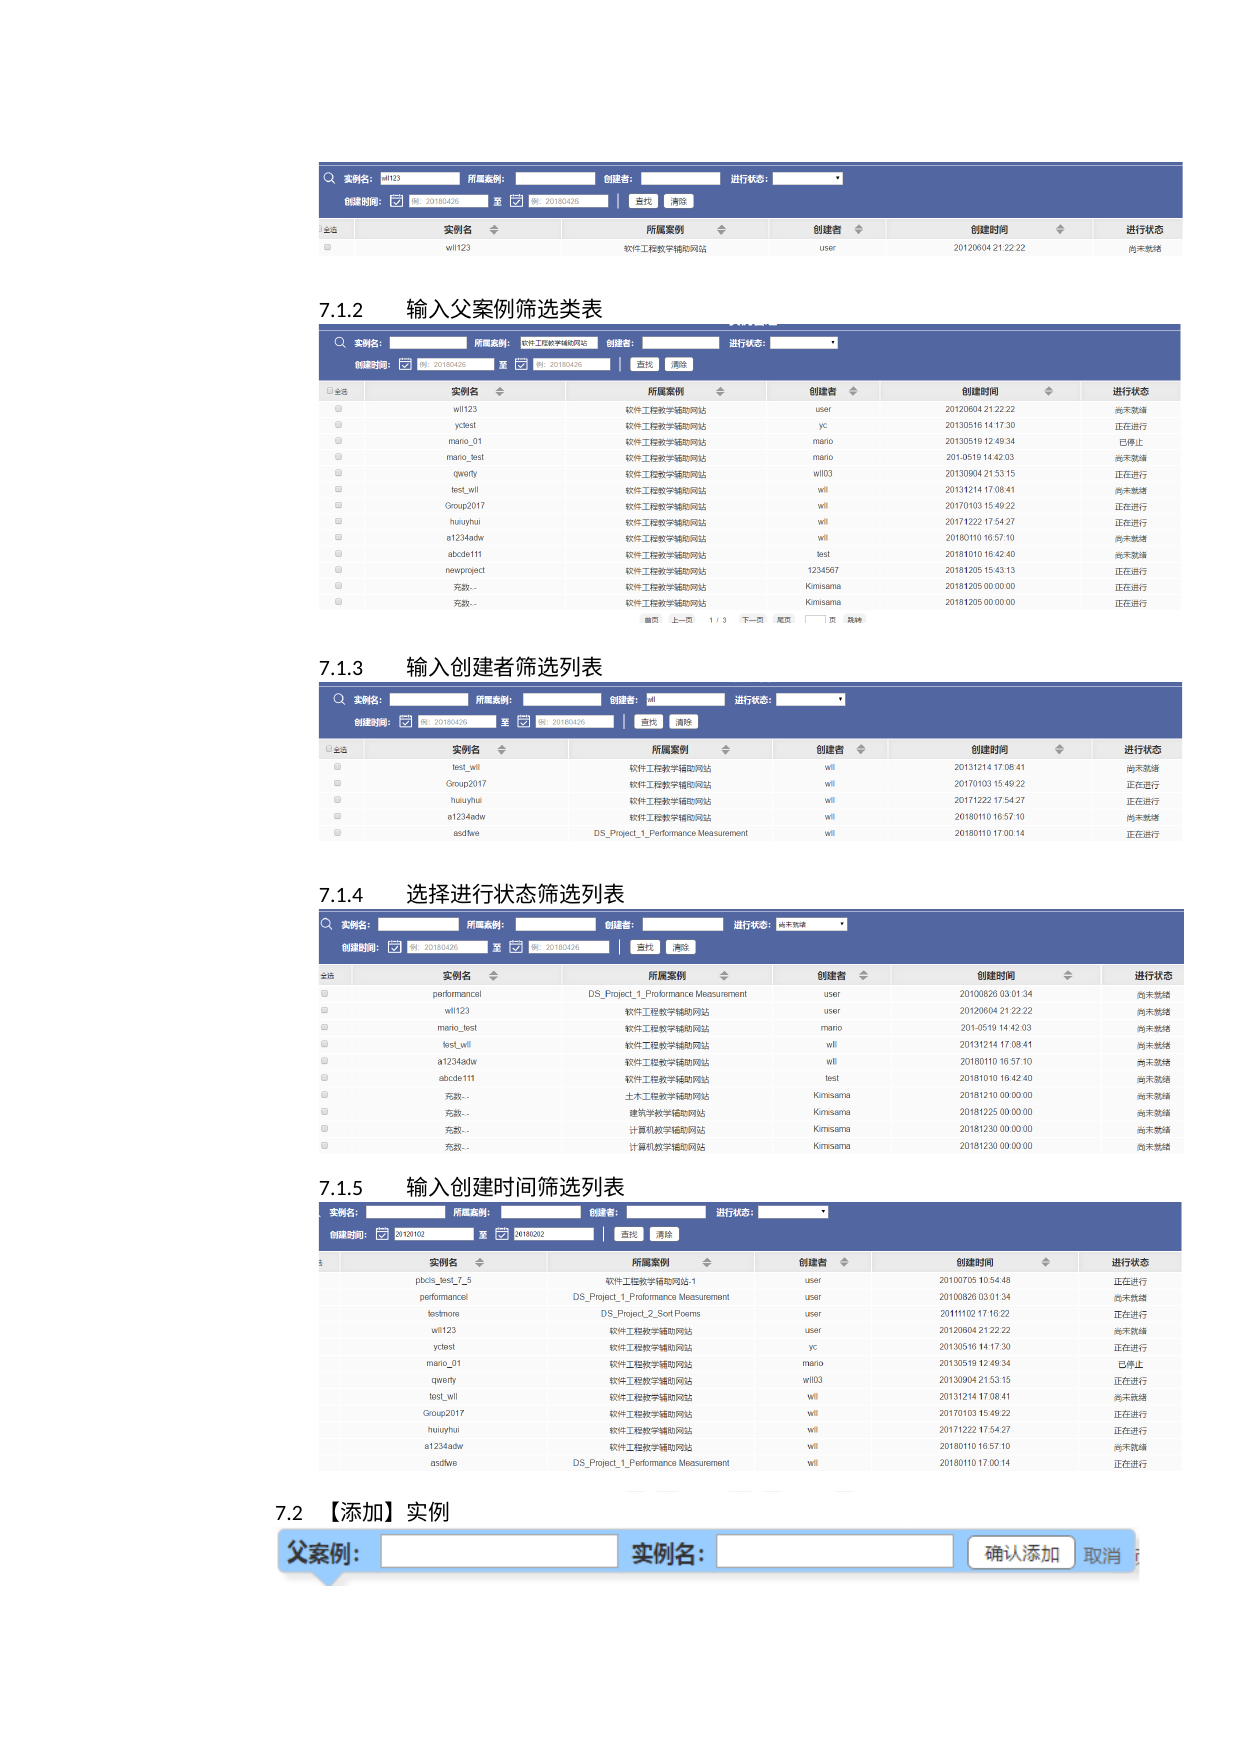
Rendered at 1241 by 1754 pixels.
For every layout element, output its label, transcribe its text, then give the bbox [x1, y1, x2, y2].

list 7.1.5 输入创建时间筛选列表 [275, 1169, 1053, 1202]
picture [318, 324, 1182, 623]
picture [318, 1202, 1183, 1492]
picture [318, 162, 1183, 263]
list 7.1.4 选择进行状态筛选列表 [275, 877, 1053, 909]
picture [318, 682, 1183, 860]
list 7.2 【添加】实例 [231, 1494, 1053, 1527]
list 7.1.3 输入创建者筛选列表 [275, 649, 1053, 682]
picture [318, 909, 1184, 1167]
picture [275, 1527, 1140, 1586]
list 7.1.2 输入父案例筛选类表 [275, 292, 1053, 324]
